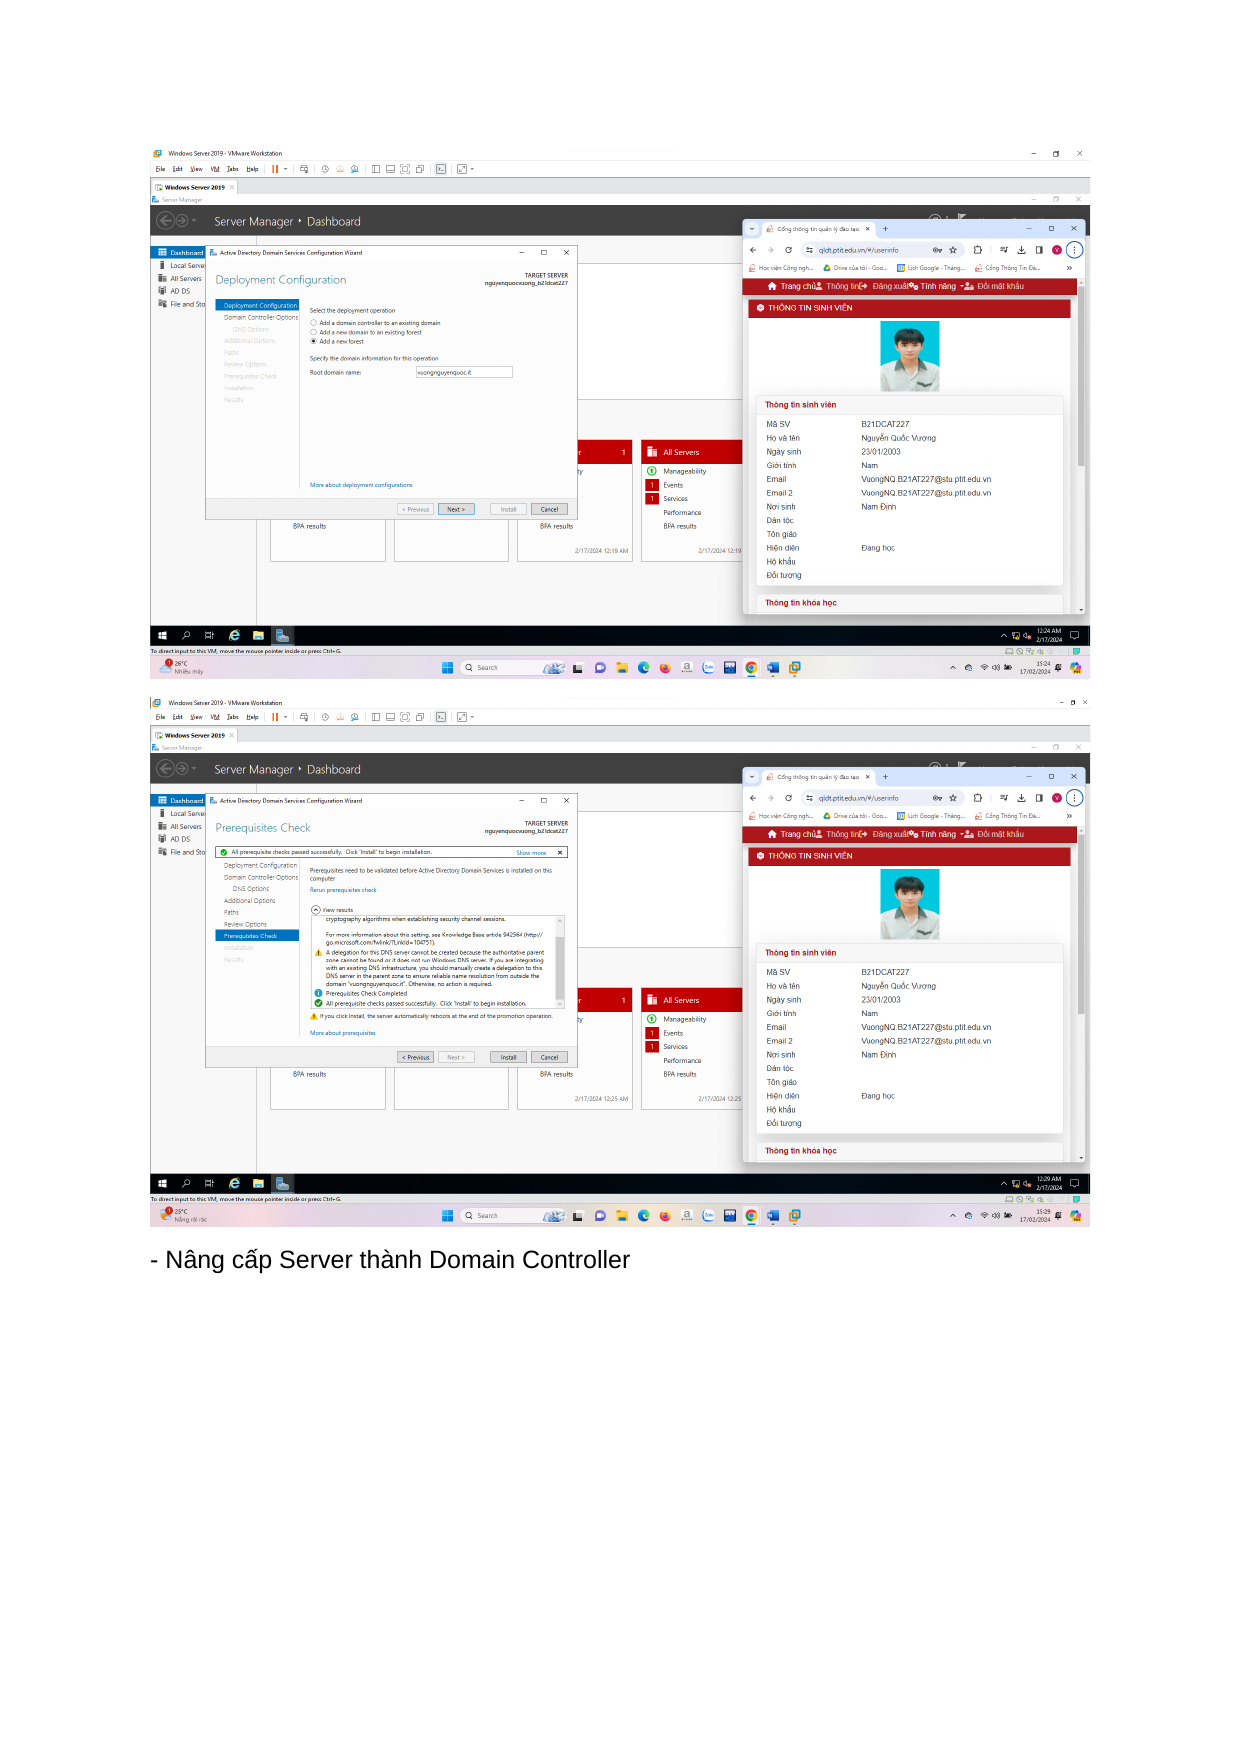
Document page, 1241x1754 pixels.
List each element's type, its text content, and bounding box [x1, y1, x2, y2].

text - Nâng cấp Server thành Domain Controller [150, 1245, 1090, 1274]
picture [150, 150, 1091, 679]
picture [150, 697, 1091, 1227]
